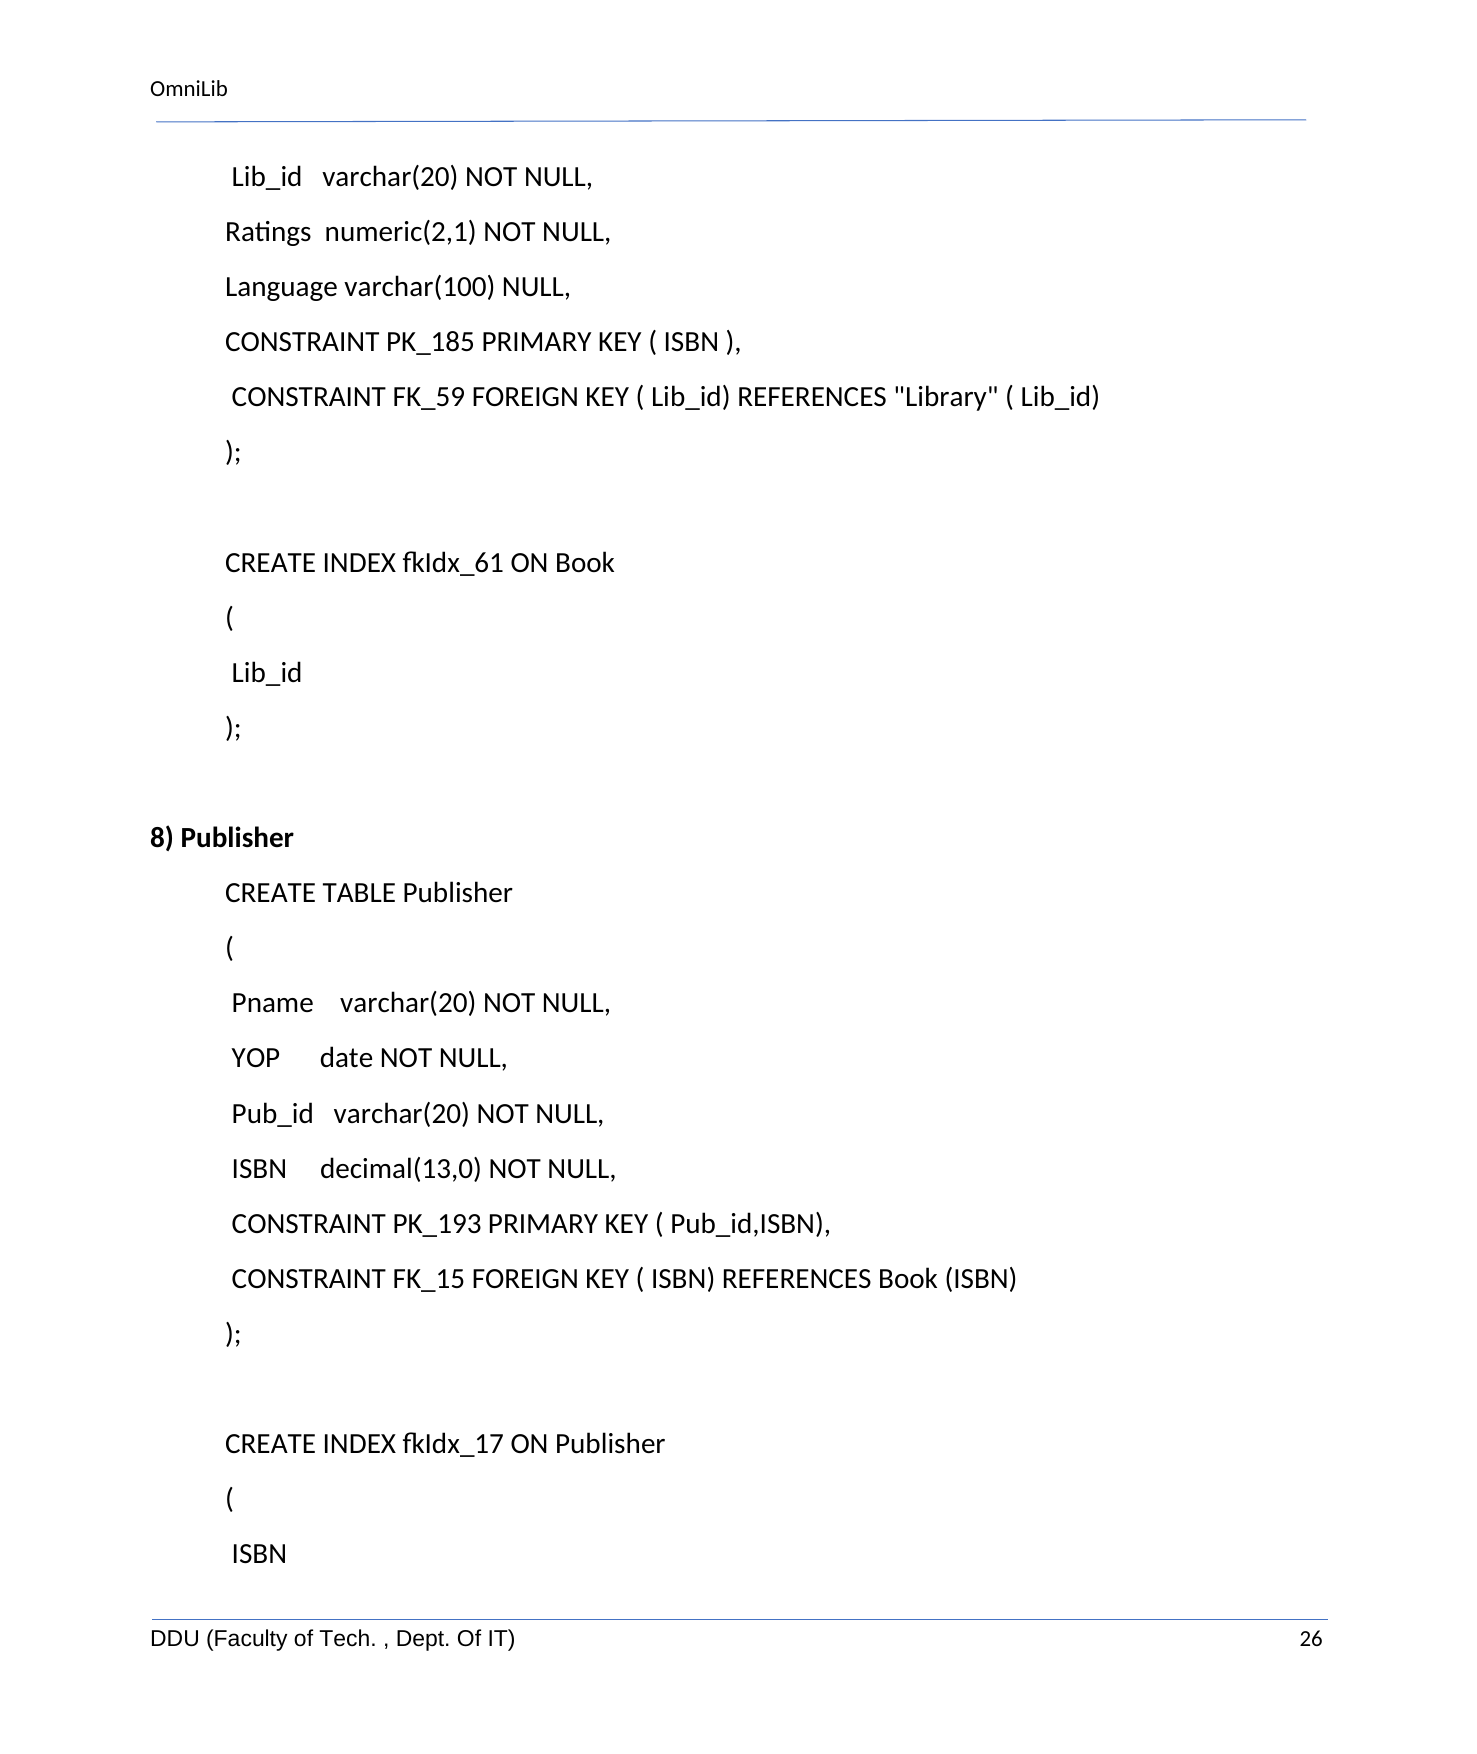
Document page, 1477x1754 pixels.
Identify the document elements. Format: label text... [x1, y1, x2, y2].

text ( [225, 929, 1326, 965]
text CREATE TABLE Publisher [225, 874, 1326, 910]
text ); [225, 433, 1326, 469]
text CREATE INDEX fkIdx_61 ON Book [225, 544, 1326, 579]
text ); [225, 1315, 1326, 1351]
text ISBN decimal(13,0) NOT NULL, [225, 1150, 1326, 1185]
text CONSTRAINT FK_15 FOREIGN KEY ( ISBN) REFERENCES Book (ISBN) [225, 1260, 1326, 1296]
text ISBN [225, 1536, 1326, 1571]
text ); [225, 709, 1326, 744]
text Ratings numeric(2,1) NOT NULL, [225, 213, 1326, 249]
text CONSTRAINT PK_185 PRIMARY KEY ( ISBN ), [225, 323, 1326, 359]
text Lib_id [225, 654, 1326, 689]
text ( [225, 599, 1326, 634]
text CONSTRAINT FK_59 FOREIGN KEY ( Lib_id) REFERENCES "Library" ( Lib_id) [225, 378, 1326, 414]
text Lib_id varchar(20) NOT NULL, [225, 158, 1326, 193]
text YOP date NOT NULL, [225, 1039, 1326, 1075]
text Language varchar(100) NULL, [225, 268, 1326, 304]
text CONSTRAINT PK_193 PRIMARY KEY ( Pub_id,ISBN), [225, 1205, 1326, 1241]
text 8) Publisher [150, 819, 1326, 855]
text ( [225, 1480, 1326, 1516]
text CREATE INDEX fkIdx_17 ON Publisher [225, 1425, 1326, 1461]
text Pname varchar(20) NOT NULL, [225, 984, 1326, 1020]
text Pub_id varchar(20) NOT NULL, [225, 1095, 1326, 1130]
